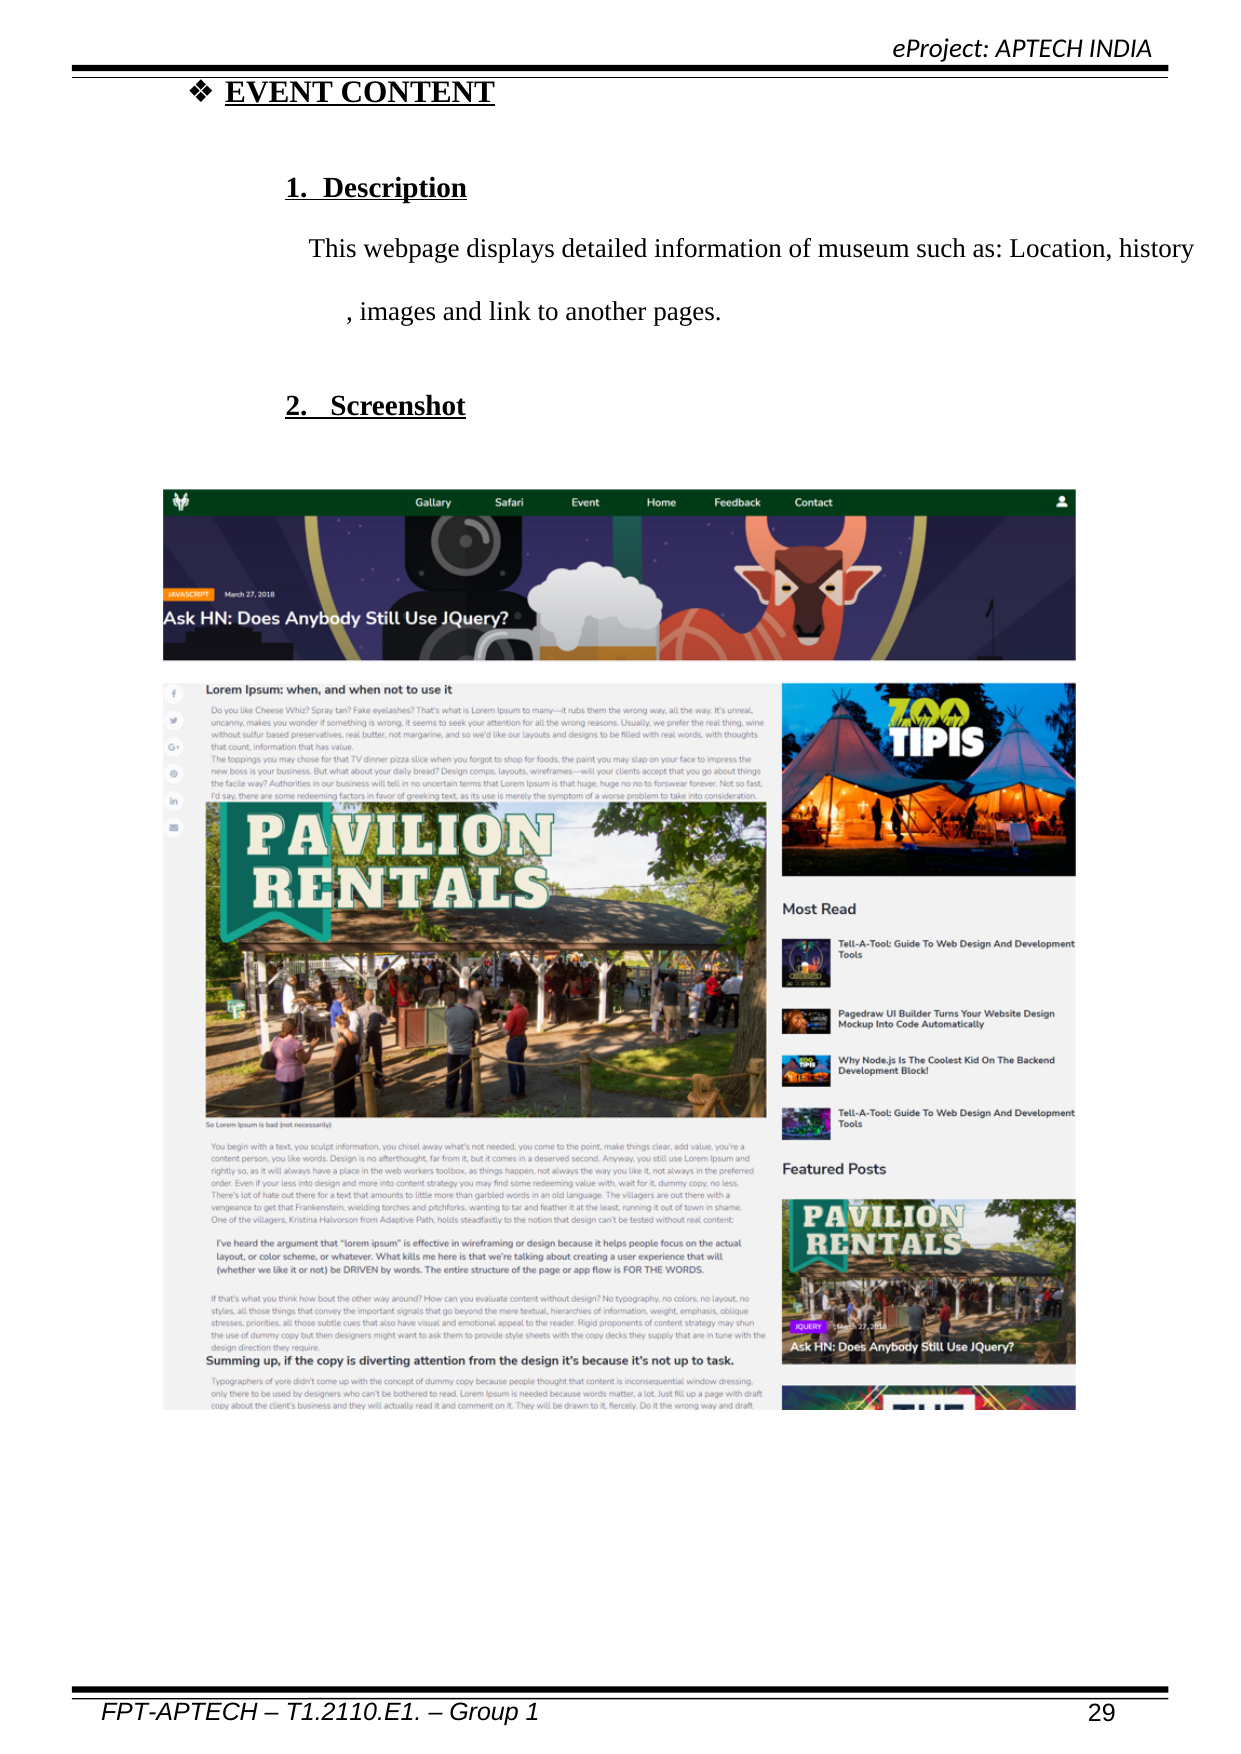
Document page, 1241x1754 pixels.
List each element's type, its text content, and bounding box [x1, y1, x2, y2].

picture [162, 484, 1078, 1410]
text This webpage displays detailed information of museum such as: Location, history , images and link to another pages. [308, 233, 1196, 326]
list EVENT CONTENT [187, 73, 1203, 109]
list Screenshot [285, 388, 1203, 421]
subtitle Description [285, 170, 1203, 203]
